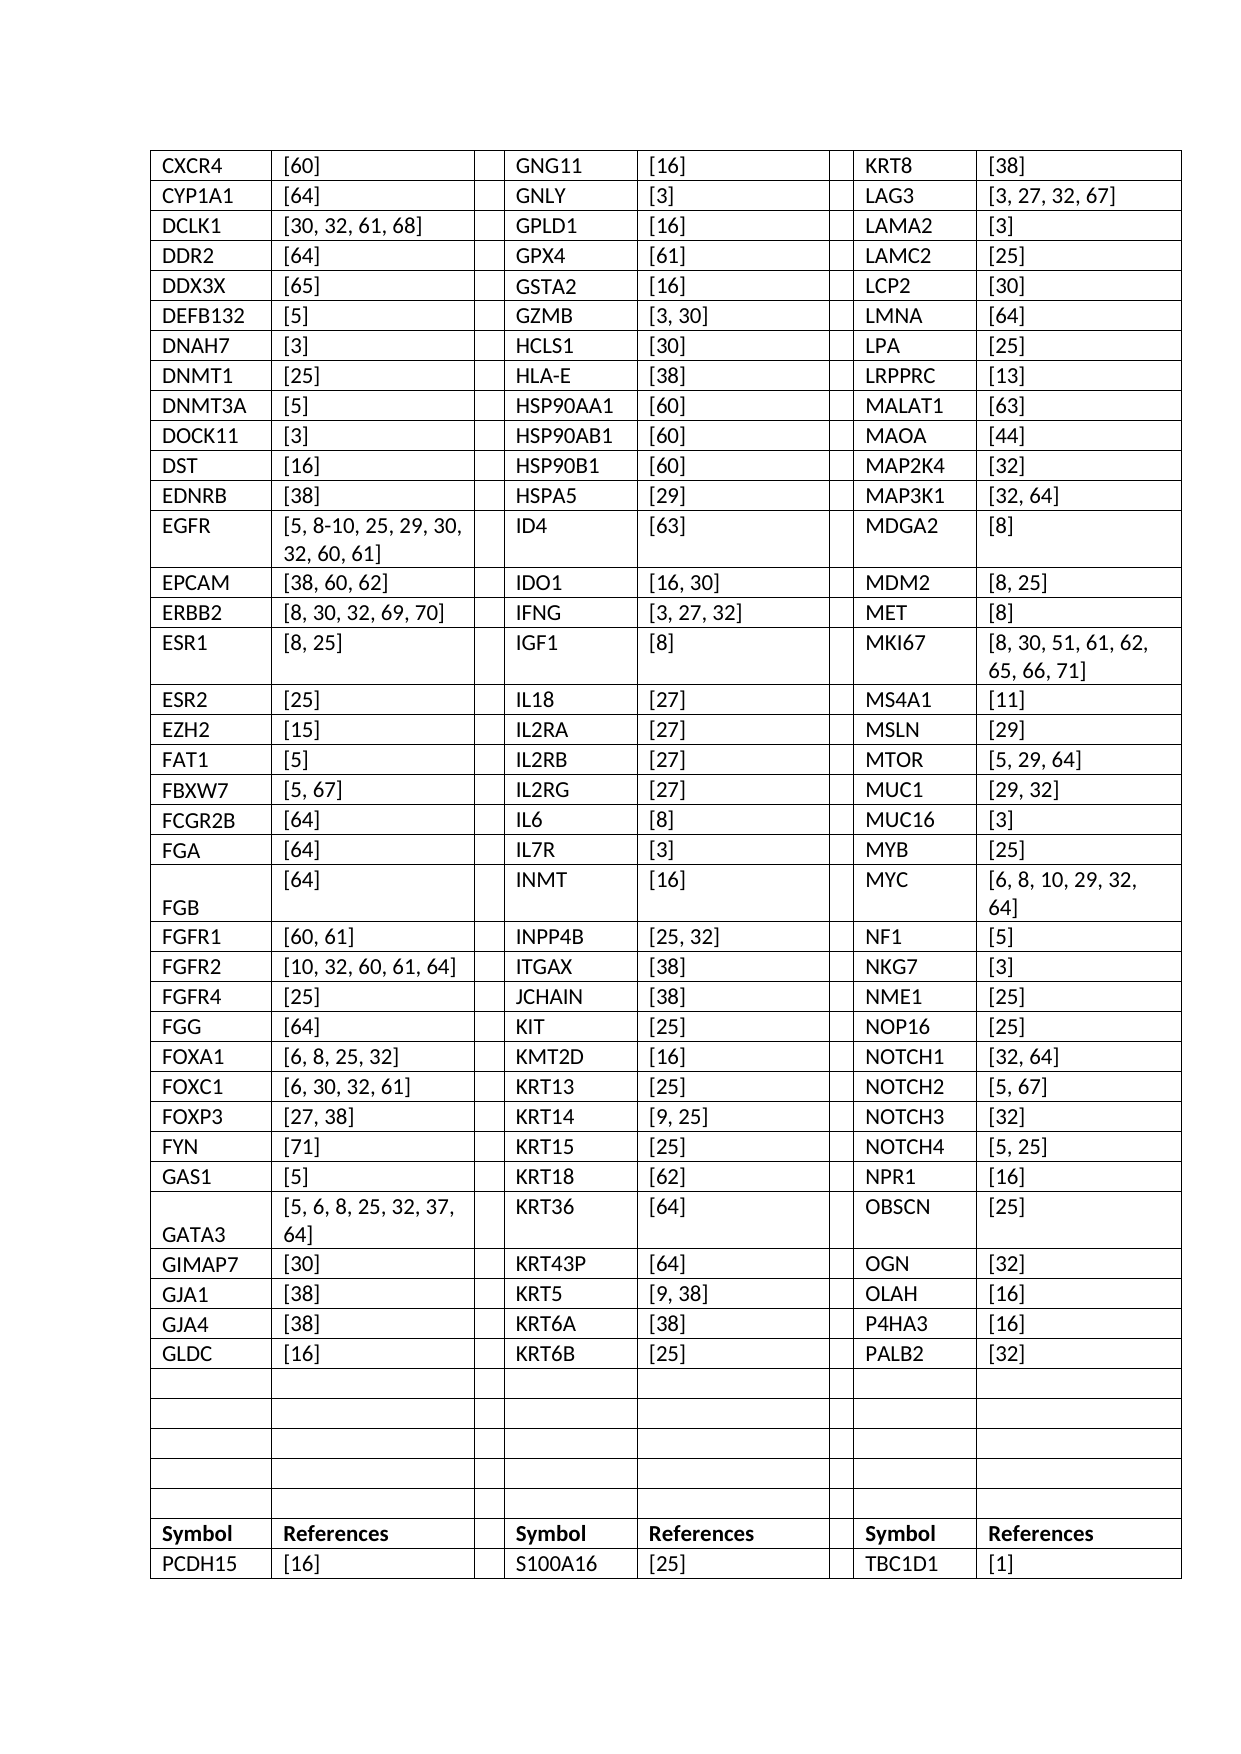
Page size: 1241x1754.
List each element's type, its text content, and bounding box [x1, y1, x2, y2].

table_cell IGF1 [505, 628, 637, 684]
table_cell JCHAIN [505, 982, 637, 1011]
table_cell NPR1 [854, 1162, 976, 1191]
table_cell [638, 1369, 829, 1398]
table_cell MYB [854, 835, 976, 864]
table_cell [9, 25] [638, 1102, 829, 1131]
table_cell GPX4 [505, 241, 637, 270]
table_cell [38] [272, 1279, 474, 1308]
table_cell [830, 1339, 853, 1368]
table_cell DNAH7 [151, 331, 271, 360]
table_cell [29, 32] [977, 775, 1181, 804]
table_cell MAP3K1 [854, 481, 976, 510]
table_cell ERBB2 [151, 598, 271, 627]
table_cell HLA-E [505, 361, 637, 390]
table_cell [830, 1279, 853, 1308]
table_cell [830, 715, 853, 744]
table_cell [830, 745, 853, 774]
table_cell Symbol [505, 1519, 637, 1548]
table_cell [25] [977, 241, 1181, 270]
table_cell [16] [638, 865, 829, 921]
table_cell [25] [977, 1192, 1181, 1248]
table_cell [830, 1549, 853, 1578]
table_cell [3] [977, 952, 1181, 981]
table_cell [830, 211, 853, 240]
table_cell [830, 685, 853, 714]
table_cell GNLY [505, 181, 637, 210]
table_cell [475, 745, 504, 774]
table_cell [25] [638, 1012, 829, 1041]
table_cell NOTCH2 [854, 1072, 976, 1101]
table_cell [272, 1459, 474, 1488]
table_cell [475, 835, 504, 864]
table_cell [830, 1072, 853, 1101]
table_cell [830, 1519, 853, 1548]
table_cell GZMB [505, 301, 637, 330]
table_cell [44] [977, 421, 1181, 450]
table_cell [830, 1162, 853, 1191]
table_cell [32, 64] [977, 1042, 1181, 1071]
table_cell [830, 361, 853, 390]
table_cell [38] [272, 1309, 474, 1338]
table_cell [505, 1369, 637, 1398]
table_cell [27] [638, 685, 829, 714]
table_cell NOTCH3 [854, 1102, 976, 1131]
table_cell [475, 331, 504, 360]
table_cell [854, 1489, 976, 1518]
table_cell [60] [638, 451, 829, 480]
table_cell [5, 25] [977, 1132, 1181, 1161]
table_cell [830, 1132, 853, 1161]
table_cell [64] [272, 1012, 474, 1041]
table_cell [16] [638, 271, 829, 300]
table_cell [27] [638, 775, 829, 804]
table_cell [8, 25] [977, 568, 1181, 597]
table_cell [38, 60, 62] [272, 568, 474, 597]
table_cell [5] [272, 1162, 474, 1191]
table_cell KRT8 [854, 151, 976, 180]
table_cell [16] [638, 211, 829, 240]
table_cell HCLS1 [505, 331, 637, 360]
table_cell [27] [638, 715, 829, 744]
table_cell LAMC2 [854, 241, 976, 270]
table_cell [830, 982, 853, 1011]
table_cell GAS1 [151, 1162, 271, 1191]
table_cell [3] [977, 211, 1181, 240]
table_cell [475, 1012, 504, 1041]
table_cell INMT [505, 865, 637, 921]
table_cell DOCK11 [151, 421, 271, 450]
table_cell [830, 1309, 853, 1338]
table_cell DDX3X [151, 271, 271, 300]
table_cell [38] [638, 952, 829, 981]
table_cell [475, 451, 504, 480]
table_cell [8, 25] [272, 628, 474, 684]
table_cell [30] [977, 271, 1181, 300]
table_cell [475, 715, 504, 744]
table_cell [25] [638, 1339, 829, 1368]
table_cell KRT43P [505, 1249, 637, 1278]
table_cell MDM2 [854, 568, 976, 597]
table_cell [830, 391, 853, 420]
table_cell [475, 1102, 504, 1131]
table_cell [16] [977, 1162, 1181, 1191]
table_cell [10, 32, 60, 61, 64] [272, 952, 474, 981]
table_cell NKG7 [854, 952, 976, 981]
table_cell FGFR4 [151, 982, 271, 1011]
table_cell [29] [977, 715, 1181, 744]
table_cell [475, 391, 504, 420]
table_cell GJA4 [151, 1309, 271, 1338]
table_cell [60] [638, 421, 829, 450]
table_cell DEFB132 [151, 301, 271, 330]
table_cell DNMT1 [151, 361, 271, 390]
table_cell [1] [977, 1549, 1181, 1578]
table_cell [25] [977, 1012, 1181, 1041]
table_cell [64] [638, 1192, 829, 1248]
table_cell [475, 1072, 504, 1101]
table_cell [151, 1489, 271, 1518]
table_cell [475, 181, 504, 210]
table_cell [16] [977, 1309, 1181, 1338]
table_cell [475, 685, 504, 714]
table_cell [475, 511, 504, 567]
table_cell [830, 922, 853, 951]
table_cell [38] [638, 1309, 829, 1338]
table_cell DNMT3A [151, 391, 271, 420]
table_cell [32] [977, 451, 1181, 480]
table_cell [5] [272, 301, 474, 330]
table_cell [475, 1369, 504, 1398]
table_cell KRT36 [505, 1192, 637, 1248]
table_cell [25] [977, 982, 1181, 1011]
table_cell [60] [638, 391, 829, 420]
table_cell FOXA1 [151, 1042, 271, 1071]
table_cell EDNRB [151, 481, 271, 510]
table_cell [5, 6, 8, 25, 32, 37, 64] [272, 1192, 474, 1248]
table_cell [475, 241, 504, 270]
table_cell [25, 32] [638, 922, 829, 951]
table_cell [830, 271, 853, 300]
table_cell [475, 1399, 504, 1428]
table_cell [65] [272, 271, 474, 300]
table_cell DST [151, 451, 271, 480]
table_cell MAP2K4 [854, 451, 976, 480]
table_cell [475, 301, 504, 330]
table_cell [60, 61] [272, 922, 474, 951]
table_cell [6, 8, 25, 32] [272, 1042, 474, 1071]
table_cell MKI67 [854, 628, 976, 684]
table_cell [475, 421, 504, 450]
table_cell [475, 982, 504, 1011]
table_cell LRPPRC [854, 361, 976, 390]
table_cell IL2RB [505, 745, 637, 774]
table_cell MUC1 [854, 775, 976, 804]
table_cell [475, 865, 504, 921]
table_cell MAOA [854, 421, 976, 450]
table_cell [15] [272, 715, 474, 744]
table_cell [830, 805, 853, 834]
table_cell [30, 32, 61, 68] [272, 211, 474, 240]
table_cell [854, 1369, 976, 1398]
table_cell [830, 628, 853, 684]
table_cell FGG [151, 1012, 271, 1041]
table_cell MALAT1 [854, 391, 976, 420]
table_cell [16] [977, 1279, 1181, 1308]
table_cell [13] [977, 361, 1181, 390]
table_cell [38] [977, 151, 1181, 180]
table_cell [830, 775, 853, 804]
table_cell NOP16 [854, 1012, 976, 1041]
table_cell [475, 568, 504, 597]
table_cell IFNG [505, 598, 637, 627]
table_cell [3, 27, 32, 67] [977, 181, 1181, 210]
table_cell [8, 30, 51, 61, 62, 65, 66, 71] [977, 628, 1181, 684]
table_cell ESR2 [151, 685, 271, 714]
table_cell NME1 [854, 982, 976, 1011]
table_cell [3] [272, 331, 474, 360]
table_cell KRT6A [505, 1309, 637, 1338]
table_cell [5] [977, 922, 1181, 951]
table_cell [71] [272, 1132, 474, 1161]
table_cell INPP4B [505, 922, 637, 951]
table_cell KRT14 [505, 1102, 637, 1131]
table_cell [475, 1519, 504, 1548]
table_cell [475, 1459, 504, 1488]
table_cell [475, 151, 504, 180]
table_cell [32] [977, 1102, 1181, 1131]
table_cell ID4 [505, 511, 637, 567]
table_cell [16, 30] [638, 568, 829, 597]
table_cell [830, 151, 853, 180]
table_cell [272, 1369, 474, 1398]
table_cell [830, 568, 853, 597]
table_cell FYN [151, 1132, 271, 1161]
table_cell [830, 835, 853, 864]
table_cell [16] [272, 451, 474, 480]
table_cell [16] [272, 1549, 474, 1578]
table_cell [830, 181, 853, 210]
table_cell [151, 1399, 271, 1428]
table_cell [977, 1459, 1181, 1488]
table_cell [977, 1429, 1181, 1458]
table_cell TBC1D1 [854, 1549, 976, 1578]
table_cell KRT18 [505, 1162, 637, 1191]
table_cell [475, 775, 504, 804]
table_cell [638, 1429, 829, 1458]
table_cell [830, 1012, 853, 1041]
table_cell FGFR1 [151, 922, 271, 951]
table_cell [8] [977, 511, 1181, 567]
table_cell OLAH [854, 1279, 976, 1308]
table_cell HSP90B1 [505, 451, 637, 480]
table_cell [151, 1429, 271, 1458]
table_cell [27, 38] [272, 1102, 474, 1131]
table_cell [3] [638, 835, 829, 864]
table_cell [475, 598, 504, 627]
table_cell [29] [638, 481, 829, 510]
table_cell [272, 1489, 474, 1518]
table_cell [3] [977, 805, 1181, 834]
table_cell [64] [272, 865, 474, 921]
table_cell [830, 598, 853, 627]
table_cell [475, 1132, 504, 1161]
table_cell HSP90AA1 [505, 391, 637, 420]
table_cell LPA [854, 331, 976, 360]
table_cell [830, 1369, 853, 1398]
table_cell [977, 1399, 1181, 1428]
table_cell [25] [272, 685, 474, 714]
table_cell PALB2 [854, 1339, 976, 1368]
table_cell CXCR4 [151, 151, 271, 180]
table_cell NF1 [854, 922, 976, 951]
table_cell [32, 64] [977, 481, 1181, 510]
table_cell KRT13 [505, 1072, 637, 1101]
table_cell [475, 628, 504, 684]
table_cell FOXP3 [151, 1102, 271, 1131]
table_cell [25] [638, 1549, 829, 1578]
table_cell [5, 29, 64] [977, 745, 1181, 774]
table_cell [830, 865, 853, 921]
table_cell KMT2D [505, 1042, 637, 1071]
table_cell IDO1 [505, 568, 637, 597]
table_cell [27] [638, 745, 829, 774]
table_cell [638, 1489, 829, 1518]
table_cell [64] [272, 241, 474, 270]
table_cell EGFR [151, 511, 271, 567]
table_cell [38] [272, 481, 474, 510]
table_cell [16] [638, 1042, 829, 1071]
table_cell [272, 1399, 474, 1428]
table_cell [475, 1162, 504, 1191]
table_cell [475, 1249, 504, 1278]
table_cell [830, 1459, 853, 1488]
table_cell [830, 331, 853, 360]
table_cell OBSCN [854, 1192, 976, 1248]
table_cell [5, 67] [977, 1072, 1181, 1101]
table_cell FOXC1 [151, 1072, 271, 1101]
table_cell [151, 1369, 271, 1398]
table_cell [475, 1489, 504, 1518]
table_cell LAMA2 [854, 211, 976, 240]
table_cell [3] [638, 181, 829, 210]
table_cell [30] [272, 1249, 474, 1278]
table_cell GPLD1 [505, 211, 637, 240]
table_cell [25] [977, 835, 1181, 864]
table_cell MS4A1 [854, 685, 976, 714]
table_cell [5, 67] [272, 775, 474, 804]
table_cell IL2RA [505, 715, 637, 744]
table_cell [505, 1429, 637, 1458]
table_cell [8] [977, 598, 1181, 627]
table_cell [830, 451, 853, 480]
table_cell KRT6B [505, 1339, 637, 1368]
table_cell Symbol [151, 1519, 271, 1548]
table_cell [638, 1459, 829, 1488]
table_cell [475, 952, 504, 981]
table_cell [32] [977, 1339, 1181, 1368]
table_cell [830, 481, 853, 510]
table_cell [505, 1459, 637, 1488]
table_cell [16] [272, 1339, 474, 1368]
table_cell IL18 [505, 685, 637, 714]
table_cell IL7R [505, 835, 637, 864]
table_cell [60] [272, 151, 474, 180]
table_cell FBXW7 [151, 775, 271, 804]
table_cell [505, 1489, 637, 1518]
table_cell [5] [272, 745, 474, 774]
table_cell ITGAX [505, 952, 637, 981]
table_cell [6, 8, 10, 29, 32, 64] [977, 865, 1181, 921]
table_cell HSP90AB1 [505, 421, 637, 450]
table_cell GIMAP7 [151, 1249, 271, 1278]
table_cell References [638, 1519, 829, 1548]
table_cell MYC [854, 865, 976, 921]
table_cell [475, 1549, 504, 1578]
table_cell IL6 [505, 805, 637, 834]
table_cell [6, 30, 32, 61] [272, 1072, 474, 1101]
table_cell [830, 952, 853, 981]
table_cell [11] [977, 685, 1181, 714]
table_cell [63] [977, 391, 1181, 420]
table_cell [38] [638, 982, 829, 1011]
table_cell [854, 1429, 976, 1458]
table_cell S100A16 [505, 1549, 637, 1578]
table_cell [475, 922, 504, 951]
table_cell OGN [854, 1249, 976, 1278]
table_cell [830, 1489, 853, 1518]
table_cell [475, 481, 504, 510]
table_cell [830, 421, 853, 450]
table_cell [475, 1309, 504, 1338]
table_cell [830, 1102, 853, 1131]
table_cell [830, 1399, 853, 1428]
table_cell [475, 1192, 504, 1248]
table_cell [854, 1399, 976, 1428]
table_cell [38] [638, 361, 829, 390]
table_cell [16] [638, 151, 829, 180]
table_cell [977, 1489, 1181, 1518]
table_cell [25] [977, 331, 1181, 360]
table_cell Symbol [854, 1519, 976, 1548]
table_cell [830, 1429, 853, 1458]
table_cell GATA3 [151, 1192, 271, 1248]
table_cell [977, 1369, 1181, 1398]
table_cell EZH2 [151, 715, 271, 744]
table_cell [475, 805, 504, 834]
table_cell FGA [151, 835, 271, 864]
table_cell KRT5 [505, 1279, 637, 1308]
table_cell [830, 301, 853, 330]
table_cell FAT1 [151, 745, 271, 774]
table_cell ESR1 [151, 628, 271, 684]
table_cell [475, 1042, 504, 1071]
table_cell KIT [505, 1012, 637, 1041]
table_cell [3, 30] [638, 301, 829, 330]
table_cell [854, 1459, 976, 1488]
table_cell GLDC [151, 1339, 271, 1368]
table_cell [64] [272, 835, 474, 864]
table_cell [3, 27, 32] [638, 598, 829, 627]
table_cell MUC16 [854, 805, 976, 834]
table_cell [32] [977, 1249, 1181, 1278]
table_cell GNG11 [505, 151, 637, 180]
table_cell [25] [638, 1132, 829, 1161]
table_cell [64] [272, 181, 474, 210]
table_cell MDGA2 [854, 511, 976, 567]
table_cell [638, 1399, 829, 1428]
table_cell [830, 511, 853, 567]
table_cell MET [854, 598, 976, 627]
table_cell [25] [638, 1072, 829, 1101]
table_cell [475, 1339, 504, 1368]
table_cell [5, 8-10, 25, 29, 30, 32, 60, 61] [272, 511, 474, 567]
table_cell [505, 1399, 637, 1428]
table_cell [8] [638, 805, 829, 834]
table_cell MTOR [854, 745, 976, 774]
table_cell [61] [638, 241, 829, 270]
table_cell LCP2 [854, 271, 976, 300]
table_cell [830, 1192, 853, 1248]
table_cell P4HA3 [854, 1309, 976, 1338]
table_cell References [977, 1519, 1181, 1548]
table_cell LMNA [854, 301, 976, 330]
table_cell [475, 1429, 504, 1458]
table_cell [151, 1459, 271, 1488]
table_cell References [272, 1519, 474, 1548]
table_cell FGB [151, 865, 271, 921]
table_cell GJA1 [151, 1279, 271, 1308]
table_cell [63] [638, 511, 829, 567]
table_cell PCDH15 [151, 1549, 271, 1578]
table_cell NOTCH4 [854, 1132, 976, 1161]
table_cell [475, 1279, 504, 1308]
table_cell GSTA2 [505, 271, 637, 300]
table_cell [62] [638, 1162, 829, 1191]
table_cell [64] [638, 1249, 829, 1278]
table_cell [64] [977, 301, 1181, 330]
table_cell [272, 1429, 474, 1458]
table_cell [25] [272, 982, 474, 1011]
table_cell CYP1A1 [151, 181, 271, 210]
table_cell [475, 211, 504, 240]
table_cell HSPA5 [505, 481, 637, 510]
table_cell [64] [272, 805, 474, 834]
table_cell IL2RG [505, 775, 637, 804]
table_cell DCLK1 [151, 211, 271, 240]
table_cell [9, 38] [638, 1279, 829, 1308]
table_cell FCGR2B [151, 805, 271, 834]
table_cell DDR2 [151, 241, 271, 270]
table_cell FGFR2 [151, 952, 271, 981]
table_cell EPCAM [151, 568, 271, 597]
table_cell [830, 241, 853, 270]
table_cell [830, 1042, 853, 1071]
table_cell NOTCH1 [854, 1042, 976, 1071]
table_cell KRT15 [505, 1132, 637, 1161]
table_cell [830, 1249, 853, 1278]
table_cell [5] [272, 391, 474, 420]
table_cell [30] [638, 331, 829, 360]
table_cell [3] [272, 421, 474, 450]
table_cell MSLN [854, 715, 976, 744]
table_cell [475, 361, 504, 390]
table_cell [25] [272, 361, 474, 390]
table_cell [8] [638, 628, 829, 684]
table_cell [8, 30, 32, 69, 70] [272, 598, 474, 627]
table_cell LAG3 [854, 181, 976, 210]
table_cell [475, 271, 504, 300]
